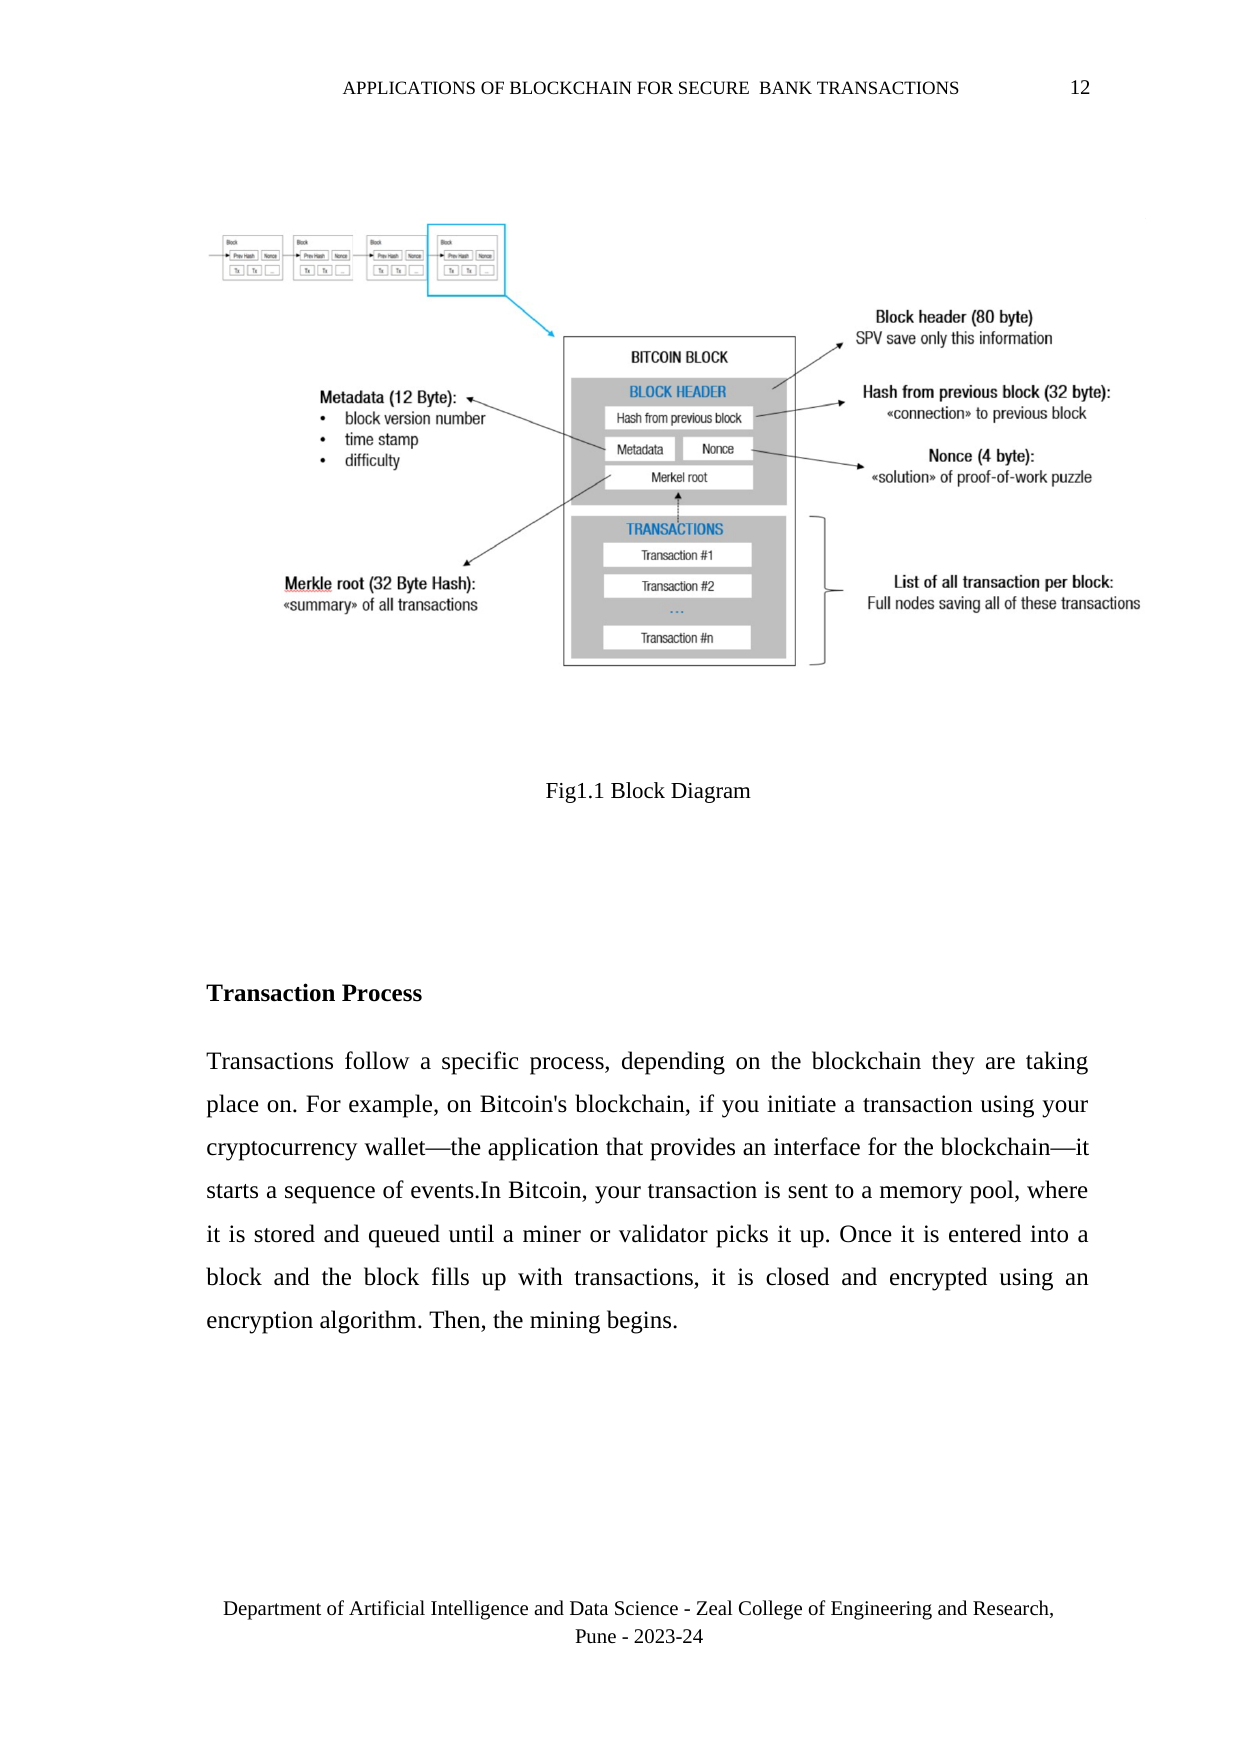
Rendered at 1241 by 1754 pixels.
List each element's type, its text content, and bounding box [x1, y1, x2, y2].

text Transaction Process [206, 978, 1090, 1007]
text Fig1.1 Block Diagram [206, 777, 1090, 804]
picture [206, 218, 1146, 671]
text Transactions follow a specific process, depending on the blockchain they are taking place on. For example, on Bitcoin's blockchain, if you initiate a transaction using your cryptocurrency wallet—the application that provides an interface for the blockchain—it starts a sequence of events.In Bitcoin, your transaction is sent to a memory pool, where it is stored and queued until a miner or validator picks it up. Once it is entered into a block and the block fills up with transactions, it is closed and encrypted using an encryption algorithm. Then, the mining begins. [206, 1046, 1090, 1334]
